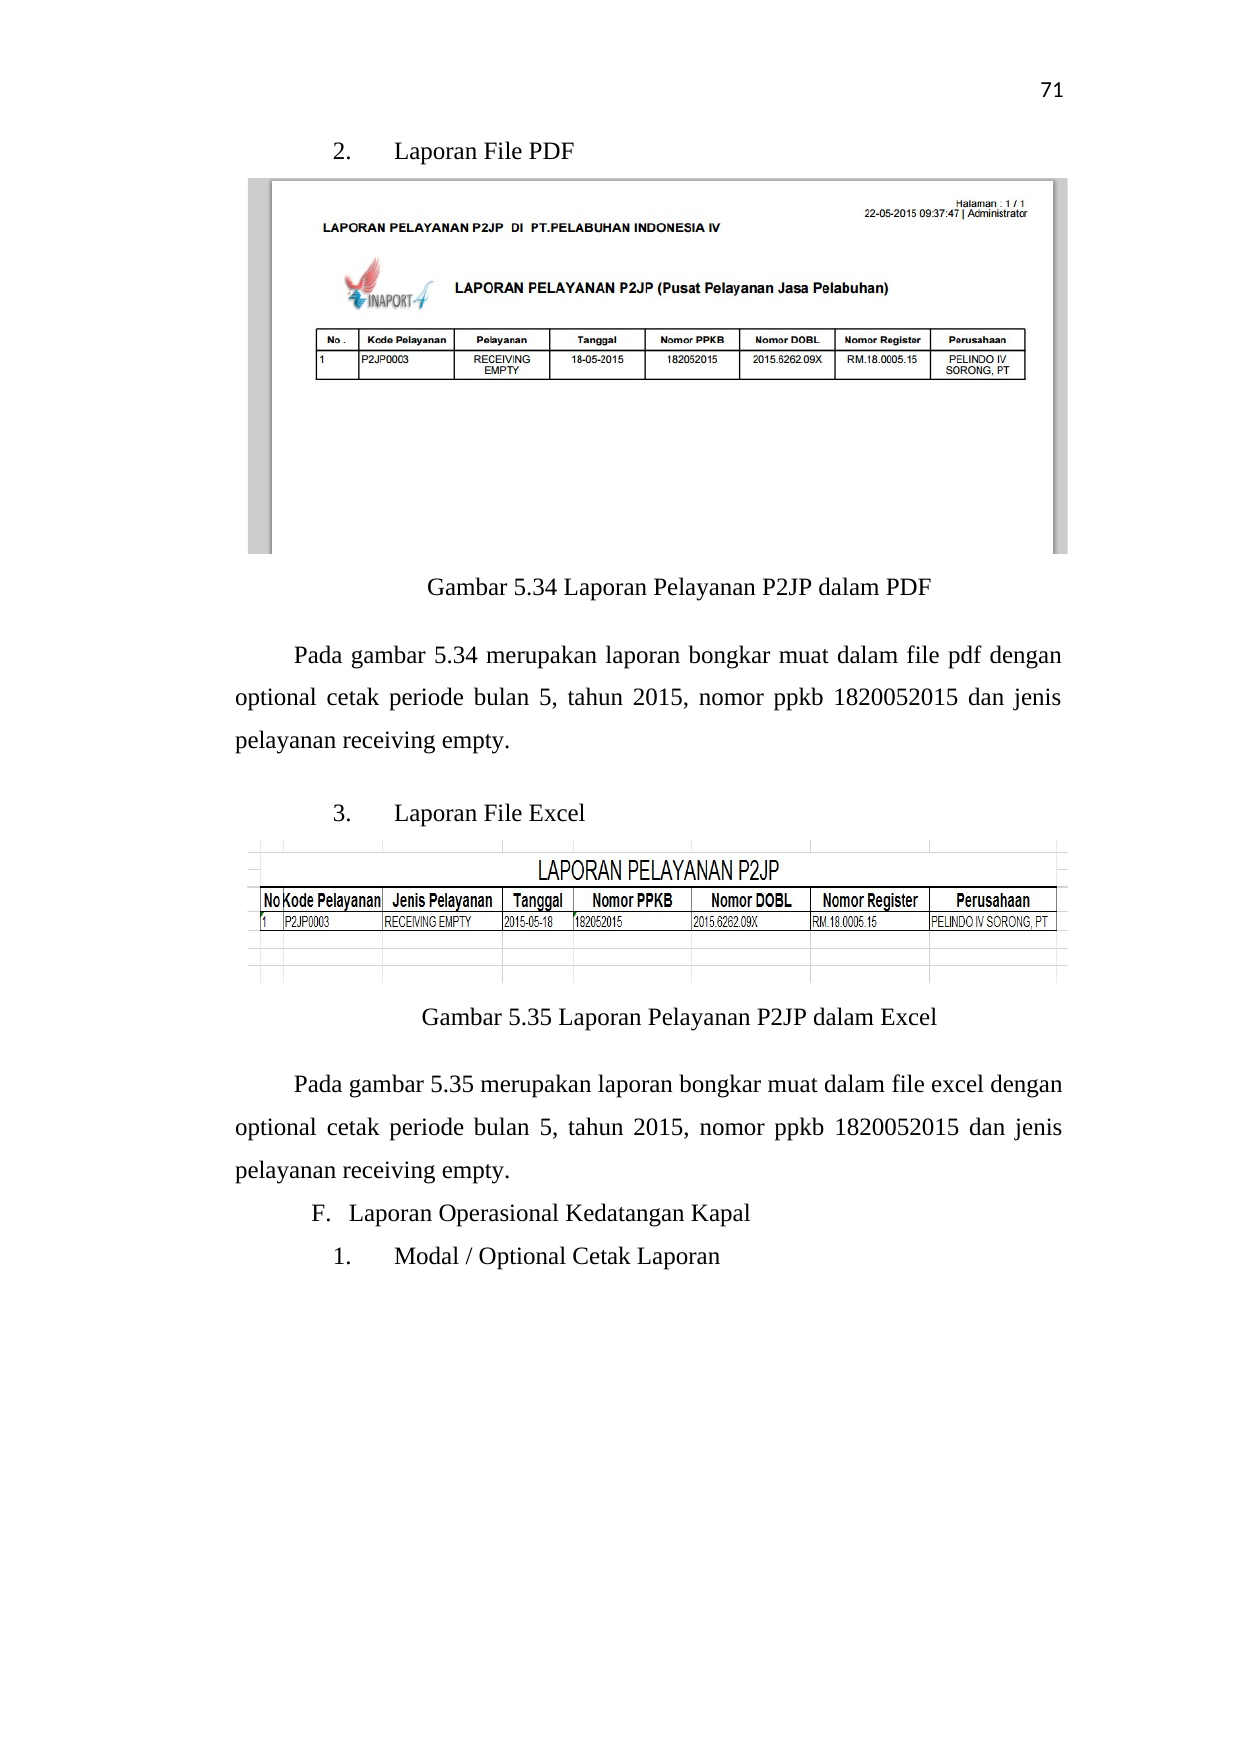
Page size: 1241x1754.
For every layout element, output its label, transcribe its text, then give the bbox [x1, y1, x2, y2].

text Pada gambar 5.35 merupakan laporan bongkar muat dalam file excel dengan optional cetak periode bulan 5, tahun 2015, nomor ppkb 1820052015 dan jenis pelayanan receiving empty. [235, 1069, 1063, 1184]
list Modal / Optional Cetak Laporan [333, 1241, 1078, 1269]
list Laporan File PDF [333, 136, 1078, 165]
text Pada gambar 5.34 merupakan laporan bongkar muat dalam file pdf dengan optional cetak periode bulan 5, tahun 2015, nomor ppkb 1820052015 dan jenis pelayanan receiving empty. [235, 640, 1063, 753]
text Gambar 5.35 Laporan Pelayanan P2JP dalam Excel [421, 1002, 1078, 1031]
list Laporan Operasional Kedatangan Kapal [311, 1198, 1078, 1227]
picture [247, 840, 1068, 983]
text Gambar 5.34 Laporan Pelayanan P2JP dalam PDF [427, 572, 1078, 601]
list Laporan File Excel [333, 798, 1078, 827]
picture [247, 178, 1068, 554]
